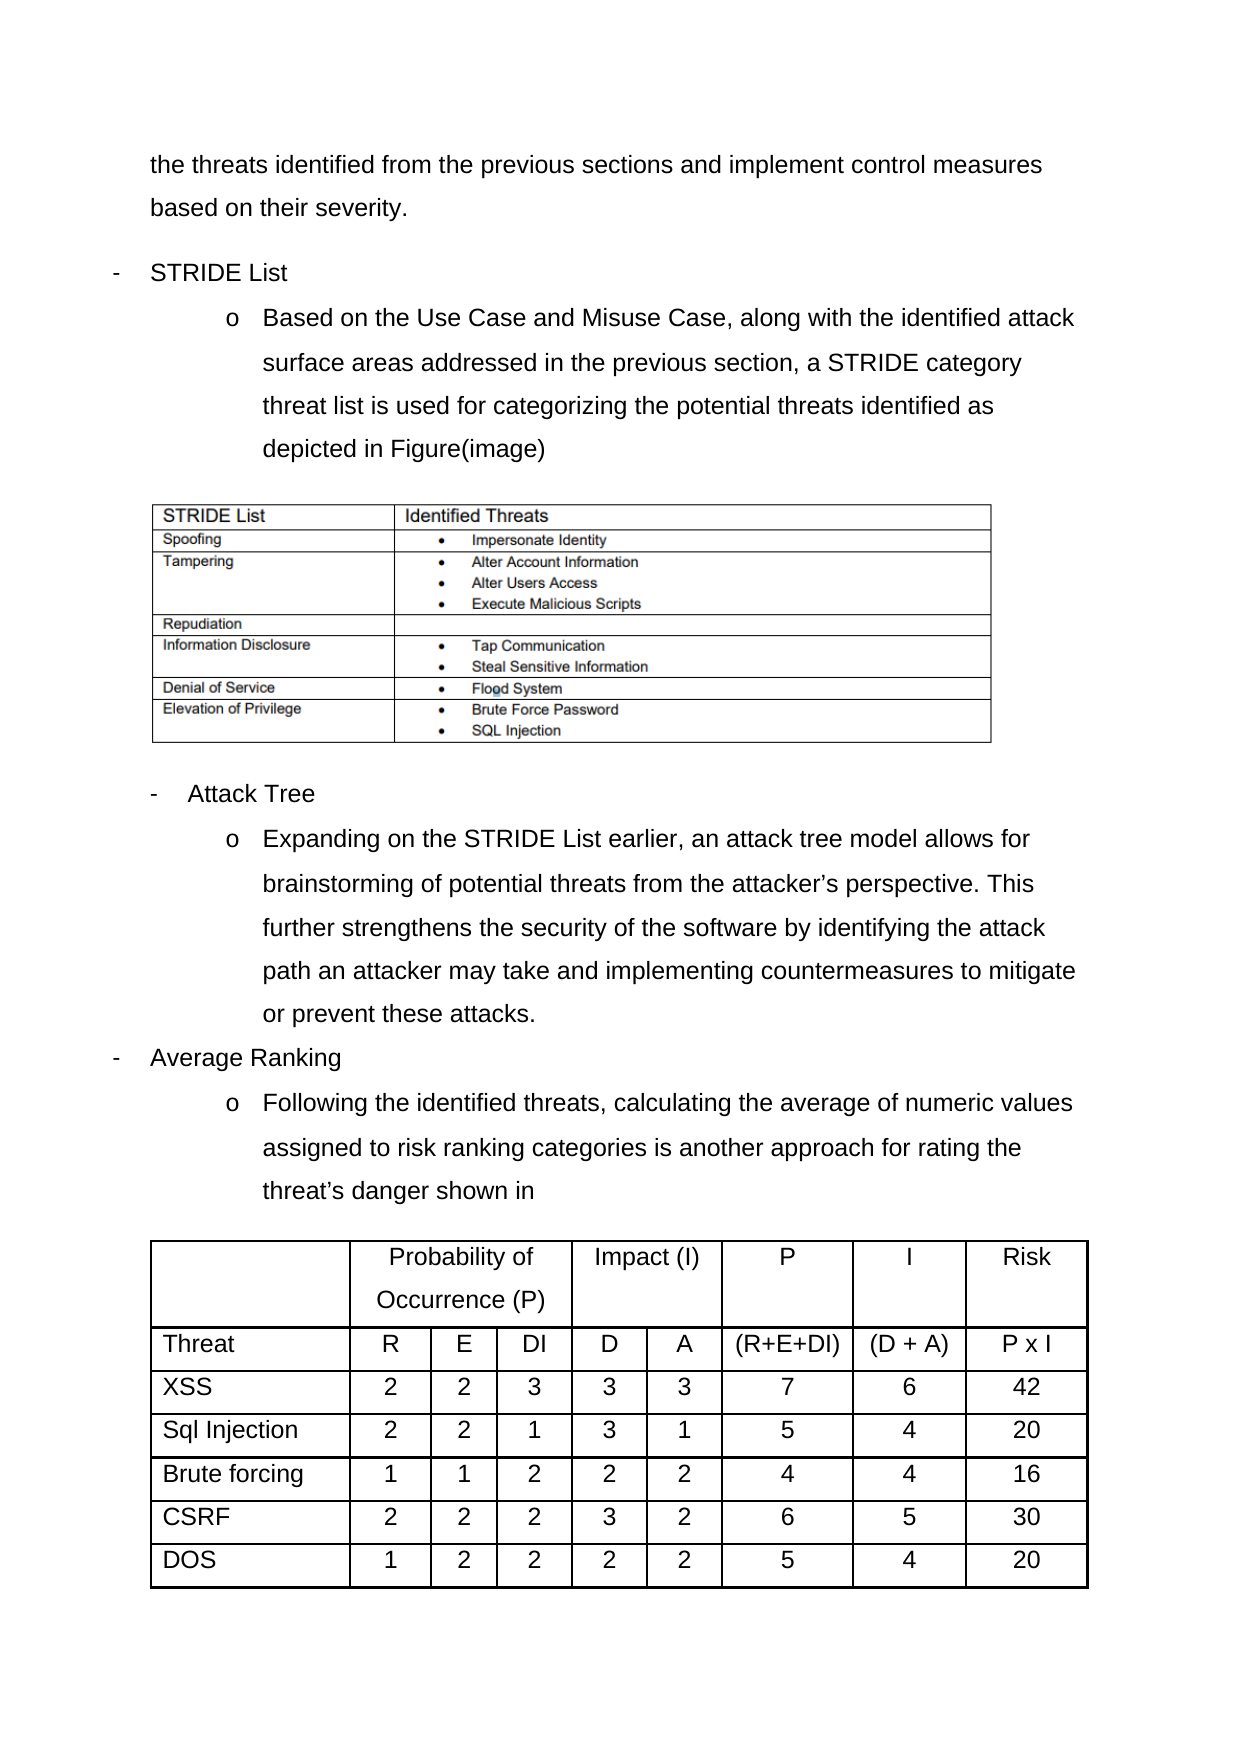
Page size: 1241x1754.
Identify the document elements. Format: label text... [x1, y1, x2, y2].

table_cell 4 [854, 1459, 965, 1500]
table_header Risk [967, 1242, 1086, 1326]
table_cell P x I [967, 1329, 1086, 1370]
table_cell 2 [432, 1415, 496, 1456]
list Average Ranking [112, 1042, 1090, 1072]
table_cell 2 [351, 1372, 430, 1413]
list Following the identified threats, calculating the average of numeric values assigned to risk ranking categories is another approach for rating the threat’s danger shown in [225, 1088, 1090, 1205]
table_header Impact (I) [573, 1242, 721, 1326]
table_cell 3 [648, 1372, 721, 1413]
table_cell 2 [351, 1502, 430, 1543]
table_cell 7 [723, 1372, 852, 1413]
table_cell 16 [967, 1459, 1086, 1500]
table_cell A [648, 1329, 721, 1370]
table_header I [854, 1242, 965, 1326]
table_cell 3 [573, 1372, 646, 1413]
table_cell Sql Injection [152, 1415, 349, 1456]
table_cell (D + A) [854, 1329, 965, 1370]
table_cell 6 [854, 1372, 965, 1413]
table_cell 3 [498, 1372, 571, 1413]
table_cell 4 [854, 1415, 965, 1456]
picture [150, 498, 1003, 745]
table_header Probability of Occurrence (P) [351, 1242, 571, 1326]
table_cell 2 [573, 1545, 646, 1586]
table_cell 30 [967, 1502, 1086, 1543]
table_cell 5 [854, 1502, 965, 1543]
table_cell E [432, 1329, 496, 1370]
table_cell 5 [723, 1415, 852, 1456]
table_cell 1 [648, 1415, 721, 1456]
table_cell DOS [152, 1545, 349, 1586]
list STRIDE List [112, 257, 1090, 288]
table_cell 2 [498, 1545, 571, 1586]
table_cell 20 [967, 1415, 1086, 1456]
table_cell 1 [351, 1545, 430, 1586]
table_cell 2 [432, 1372, 496, 1413]
table_cell 2 [573, 1459, 646, 1500]
list Expanding on the STRIDE List earlier, an attack tree model allows for brainstorming of potential threats from the attacker’s perspective. This further strengthens the security of the software by identifying the attack path an attacker may take and implementing countermeasures to mitigate or prevent these attacks. [225, 824, 1090, 1027]
table_cell 4 [723, 1459, 852, 1500]
table_cell (R+E+DI) [723, 1329, 852, 1370]
table_cell R [351, 1329, 430, 1370]
table_header [152, 1242, 349, 1326]
table_cell CSRF [152, 1502, 349, 1543]
table_cell 1 [432, 1459, 496, 1500]
table_header P [723, 1242, 852, 1326]
table_cell 42 [967, 1372, 1086, 1413]
table_cell 2 [498, 1502, 571, 1543]
list Attack Tree [150, 778, 1090, 809]
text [150, 150, 1090, 222]
table_cell 2 [432, 1545, 496, 1586]
table_cell 3 [573, 1502, 646, 1543]
table_cell 2 [498, 1459, 571, 1500]
table_cell 2 [648, 1502, 721, 1543]
table_cell Threat [152, 1329, 349, 1370]
table_cell Brute forcing [152, 1459, 349, 1500]
table_cell 5 [723, 1545, 852, 1586]
table_cell 4 [854, 1545, 965, 1586]
table_cell 2 [432, 1502, 496, 1543]
table_cell 3 [573, 1415, 646, 1456]
table_cell 2 [351, 1415, 430, 1456]
table_cell 20 [967, 1545, 1086, 1586]
table_cell D [573, 1329, 646, 1370]
table_cell 2 [648, 1545, 721, 1586]
table_cell 2 [648, 1459, 721, 1500]
table_cell DI [498, 1329, 571, 1370]
table_cell 6 [723, 1502, 852, 1543]
list Based on the Use Case and Misuse Case, along with the identified attack surface areas addressed in the previous section, a STRIDE category threat list is used for categorizing the potential threats identified as depicted in Figure(image) [225, 303, 1090, 463]
table_cell XSS [152, 1372, 349, 1413]
table_cell 1 [351, 1459, 430, 1500]
table_cell 1 [498, 1415, 571, 1456]
